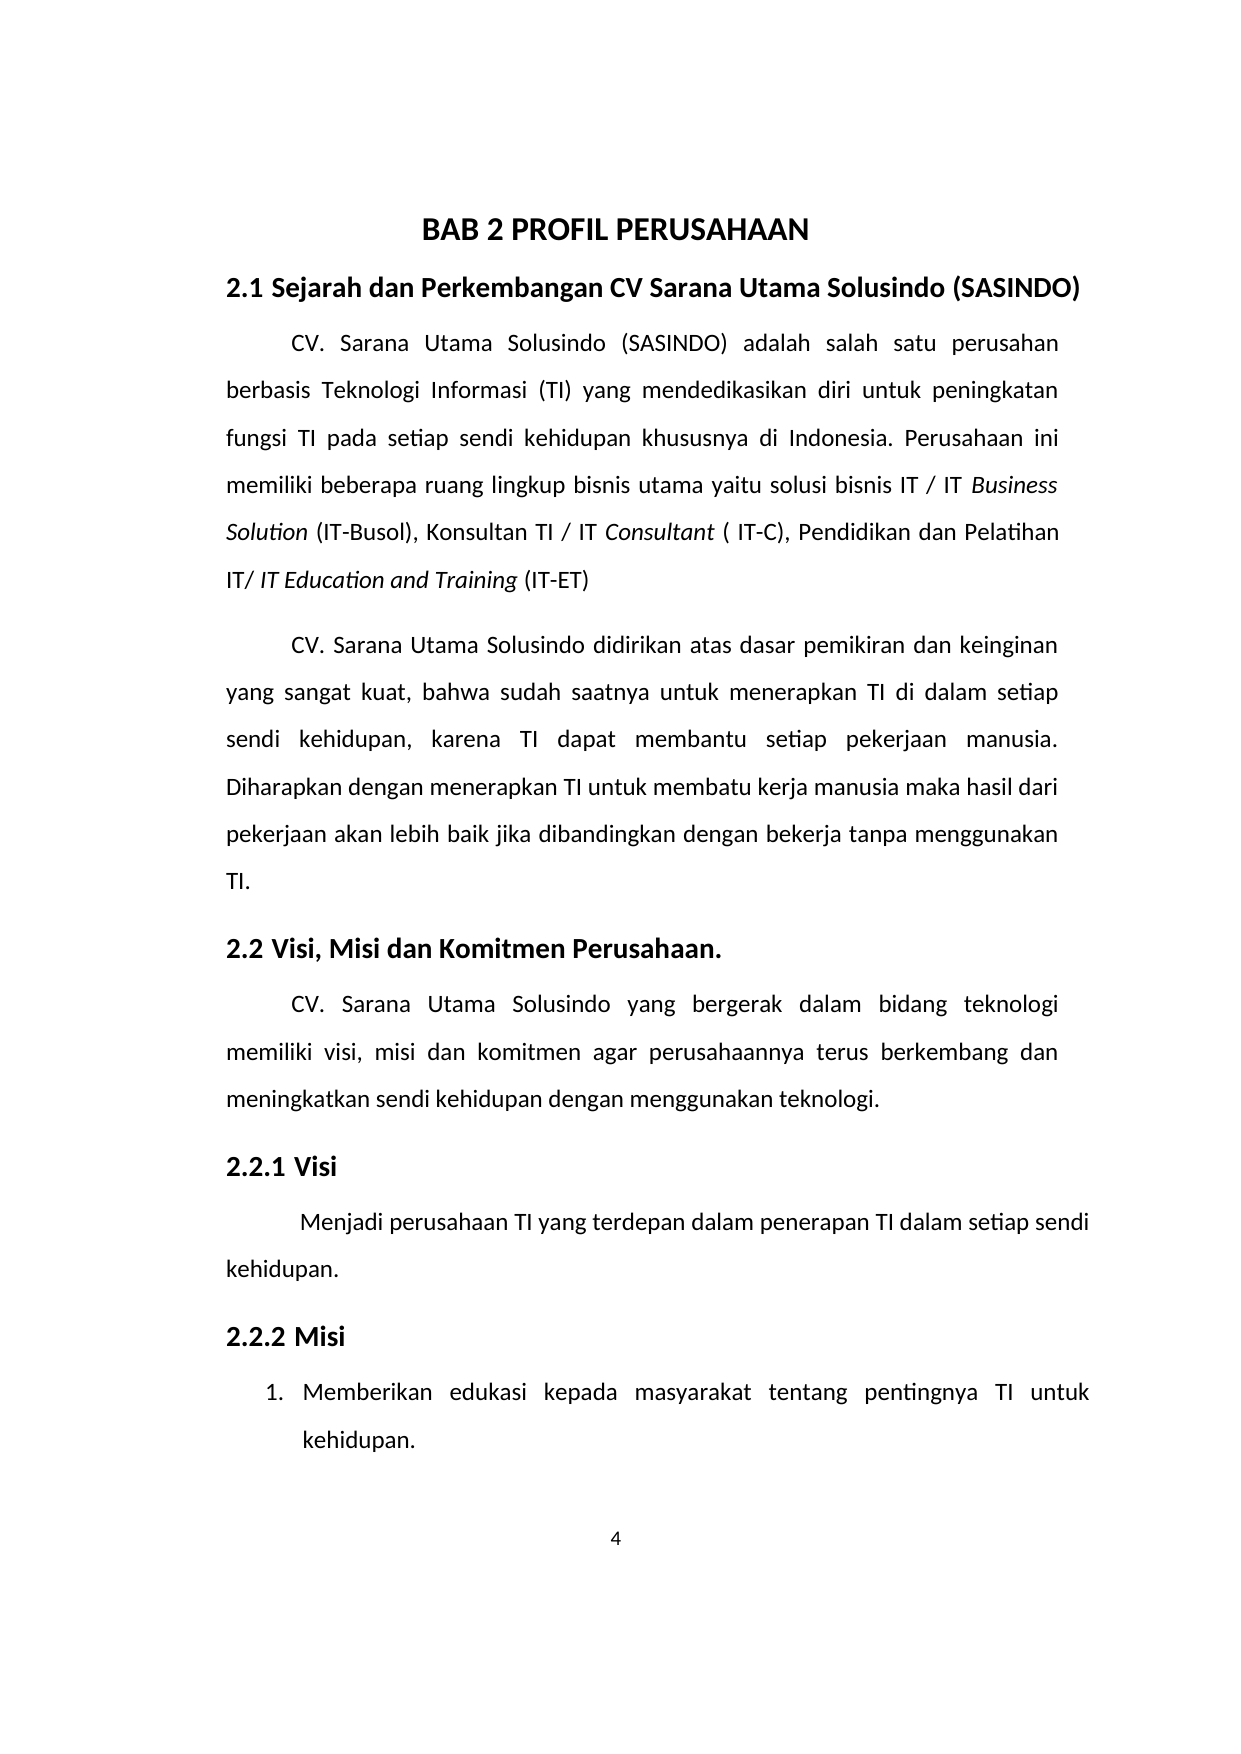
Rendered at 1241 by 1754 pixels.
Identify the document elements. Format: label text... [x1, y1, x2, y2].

subtitle 2.2 Visi, Misi dan Komitmen Perusahaan. [226, 930, 1092, 966]
text CV. Sarana Utama Solusindo didirikan atas dasar pemikiran dan keinginan yang sangat kuat, bahwa sudah saatnya untuk menerapkan TI di dalam setiap sendi kehidupan, karena TI dapat membantu setiap pekerjaan manusia. Diharapkan dengan menerapkan TI untuk membatu kerja manusia maka hasil dari pekerjaan akan lebih baik jika dibandingkan dengan bekerja tanpa menggunakan TI. [226, 629, 1059, 896]
subtitle 2.2.2 Misi [226, 1318, 1092, 1354]
text CV. Sarana Utama Solusindo (SASINDO) adalah salah satu perusahan berbasis Teknologi Informasi (TI) yang mendedikasikan diri untuk peningkatan fungsi TI pada setiap sendi kehidupan khususnya di Indonesia. Perusahaan ini memiliki beberapa ruang lingkup bisnis utama yaitu solusi bisnis IT / IT Business Solution (IT-Busol), Konsultan TI / IT Consultant ( IT-C), Pendidikan dan Pelatihan IT/ IT Education and Training (IT-ET) [226, 327, 1060, 594]
text Menjadi perusahaan TI yang terdepan dalam penerapan TI dalam setiap sendi kehidupan. [226, 1206, 1090, 1284]
list Memberikan edukasi kepada masyarakat tentang pentingnya TI untuk kehidupan. [265, 1376, 1090, 1454]
text CV. Sarana Utama Solusindo yang bergerak dalam bidang teknologi memiliki visi, misi dan komitmen agar perusahaannya terus berkembang dan meningkatkan sendi kehidupan dengan menggunakan teknologi. [226, 988, 1060, 1113]
subtitle 2.1 Sejarah dan Perkembangan CV Sarana Utama Solusindo (SASINDO) [226, 269, 1092, 305]
subtitle 2.2.1 Visi [226, 1148, 1092, 1183]
text PROFIL PERUSAHAAN [141, 208, 1090, 249]
